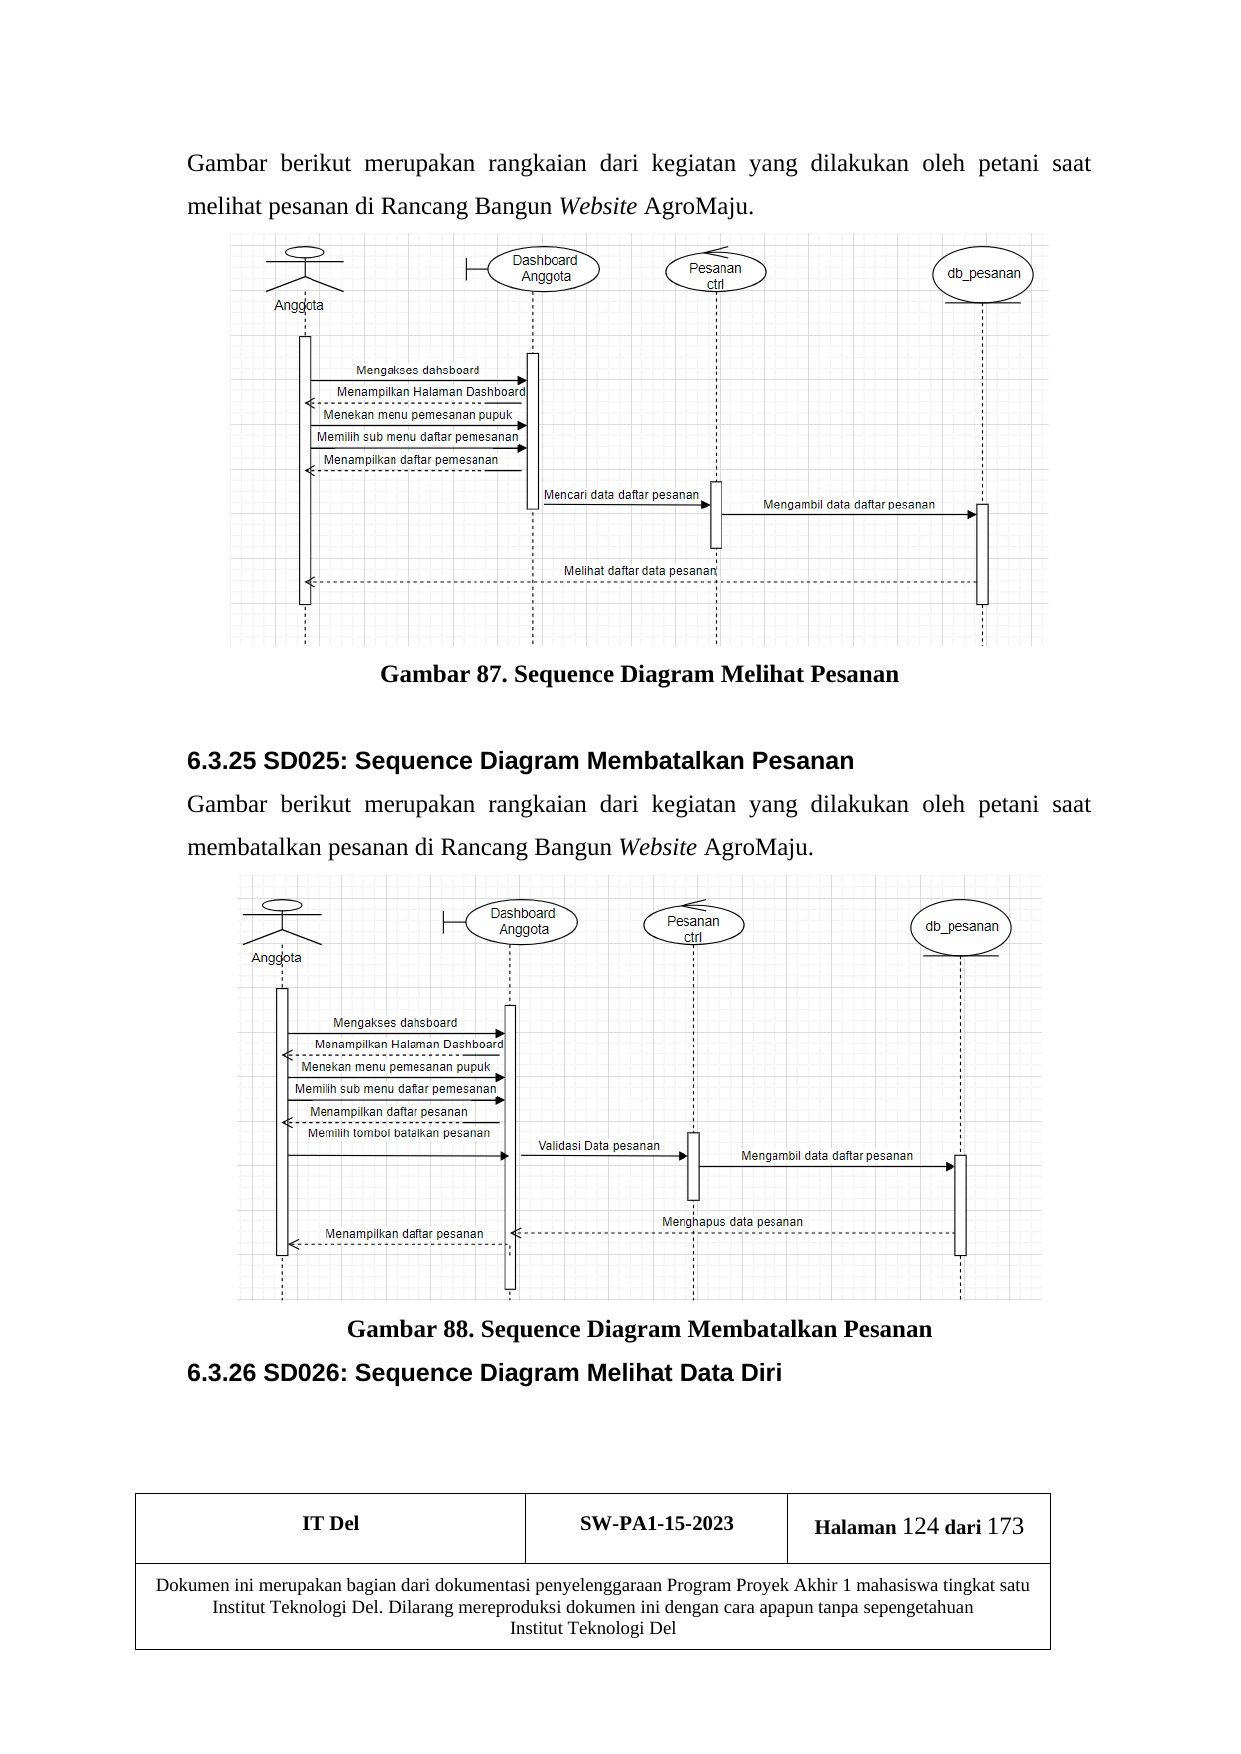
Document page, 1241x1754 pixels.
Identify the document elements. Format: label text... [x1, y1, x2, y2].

picture [230, 233, 1049, 646]
text 6.3.26 SD026: Sequence Diagram Melihat Data Diri [187, 1358, 1092, 1386]
text Gambar berikut merupakan rangkaian dari kegiatan yang dilakukan oleh petani saat membatalkan pesanan di Rancang Bangun Website AgroMaju. [187, 789, 1092, 861]
text Gambar 88. Sequence Diagram Membatalkan Pesanan [187, 1314, 1092, 1343]
text 6.3.25 SD025: Sequence Diagram Membatalkan Pesanan [187, 746, 1092, 774]
text Gambar 87. Sequence Diagram Melihat Pesanan [187, 659, 1092, 688]
text Gambar berikut merupakan rangkaian dari kegiatan yang dilakukan oleh petani saat melihat pesanan di Rancang Bangun Website AgroMaju. [187, 148, 1092, 219]
picture [237, 875, 1042, 1301]
